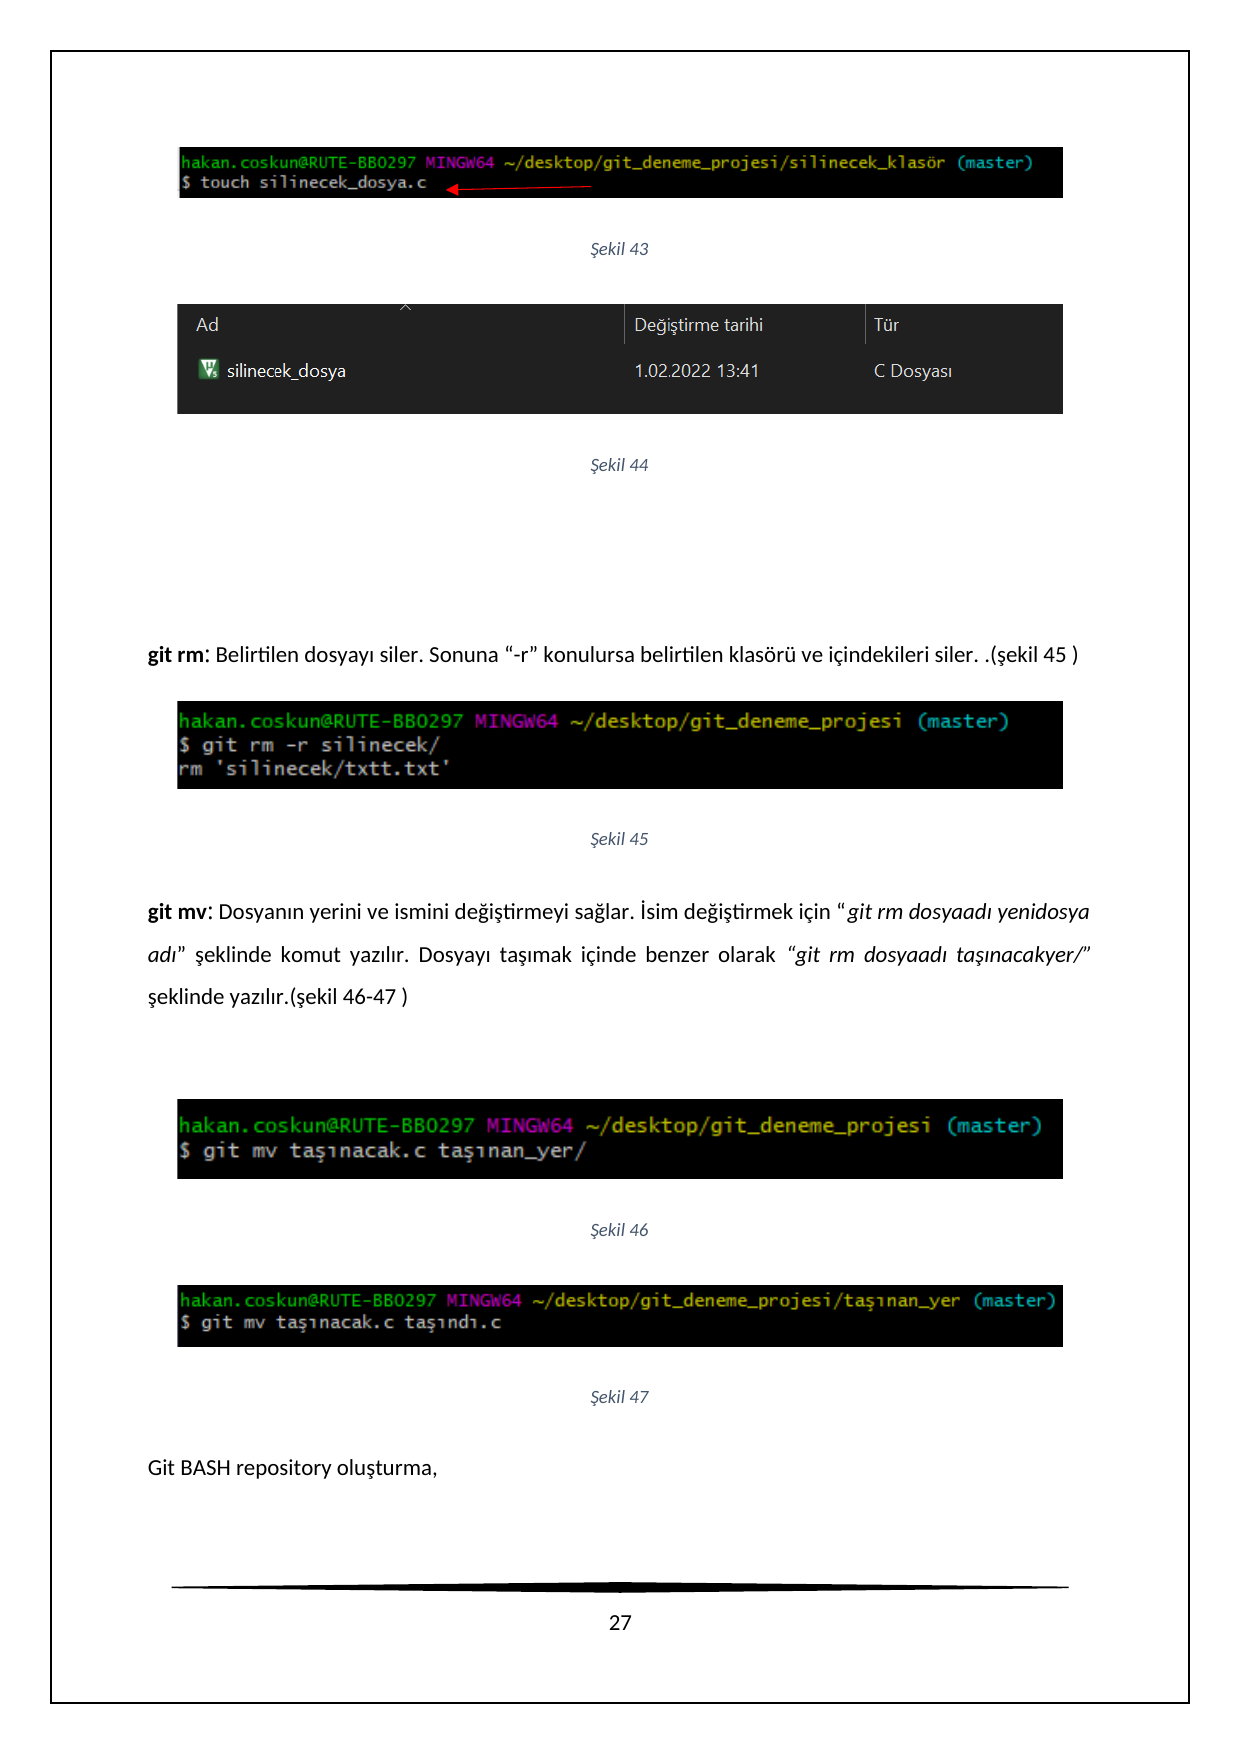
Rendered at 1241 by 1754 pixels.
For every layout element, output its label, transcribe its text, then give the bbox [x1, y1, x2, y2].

picture [177, 304, 1063, 414]
picture [177, 1099, 1063, 1179]
text Git BASH repository oluşturma, [148, 1453, 1093, 1481]
text git rm: Belirtilen dosyayı siler. Sonuna “-r” konulursa belirtilen klasörü ve içindekileri siler. .(şekil 45 ) [148, 638, 1093, 669]
picture [177, 1285, 1063, 1347]
text git mv: Dosyanın yerini ve ismini değiştirmeyi sağlar. İsim değiştirmek için “git rm dosyaadı yenidosya adı” şeklinde komut yazılır. Dosyayı taşımak içinde benzer olarak “git rm dosyaadı taşınacakyer/” şeklinde yazılır.(şekil 46-47 ) [148, 895, 1093, 1011]
picture [177, 147, 1063, 198]
picture [177, 701, 1063, 789]
